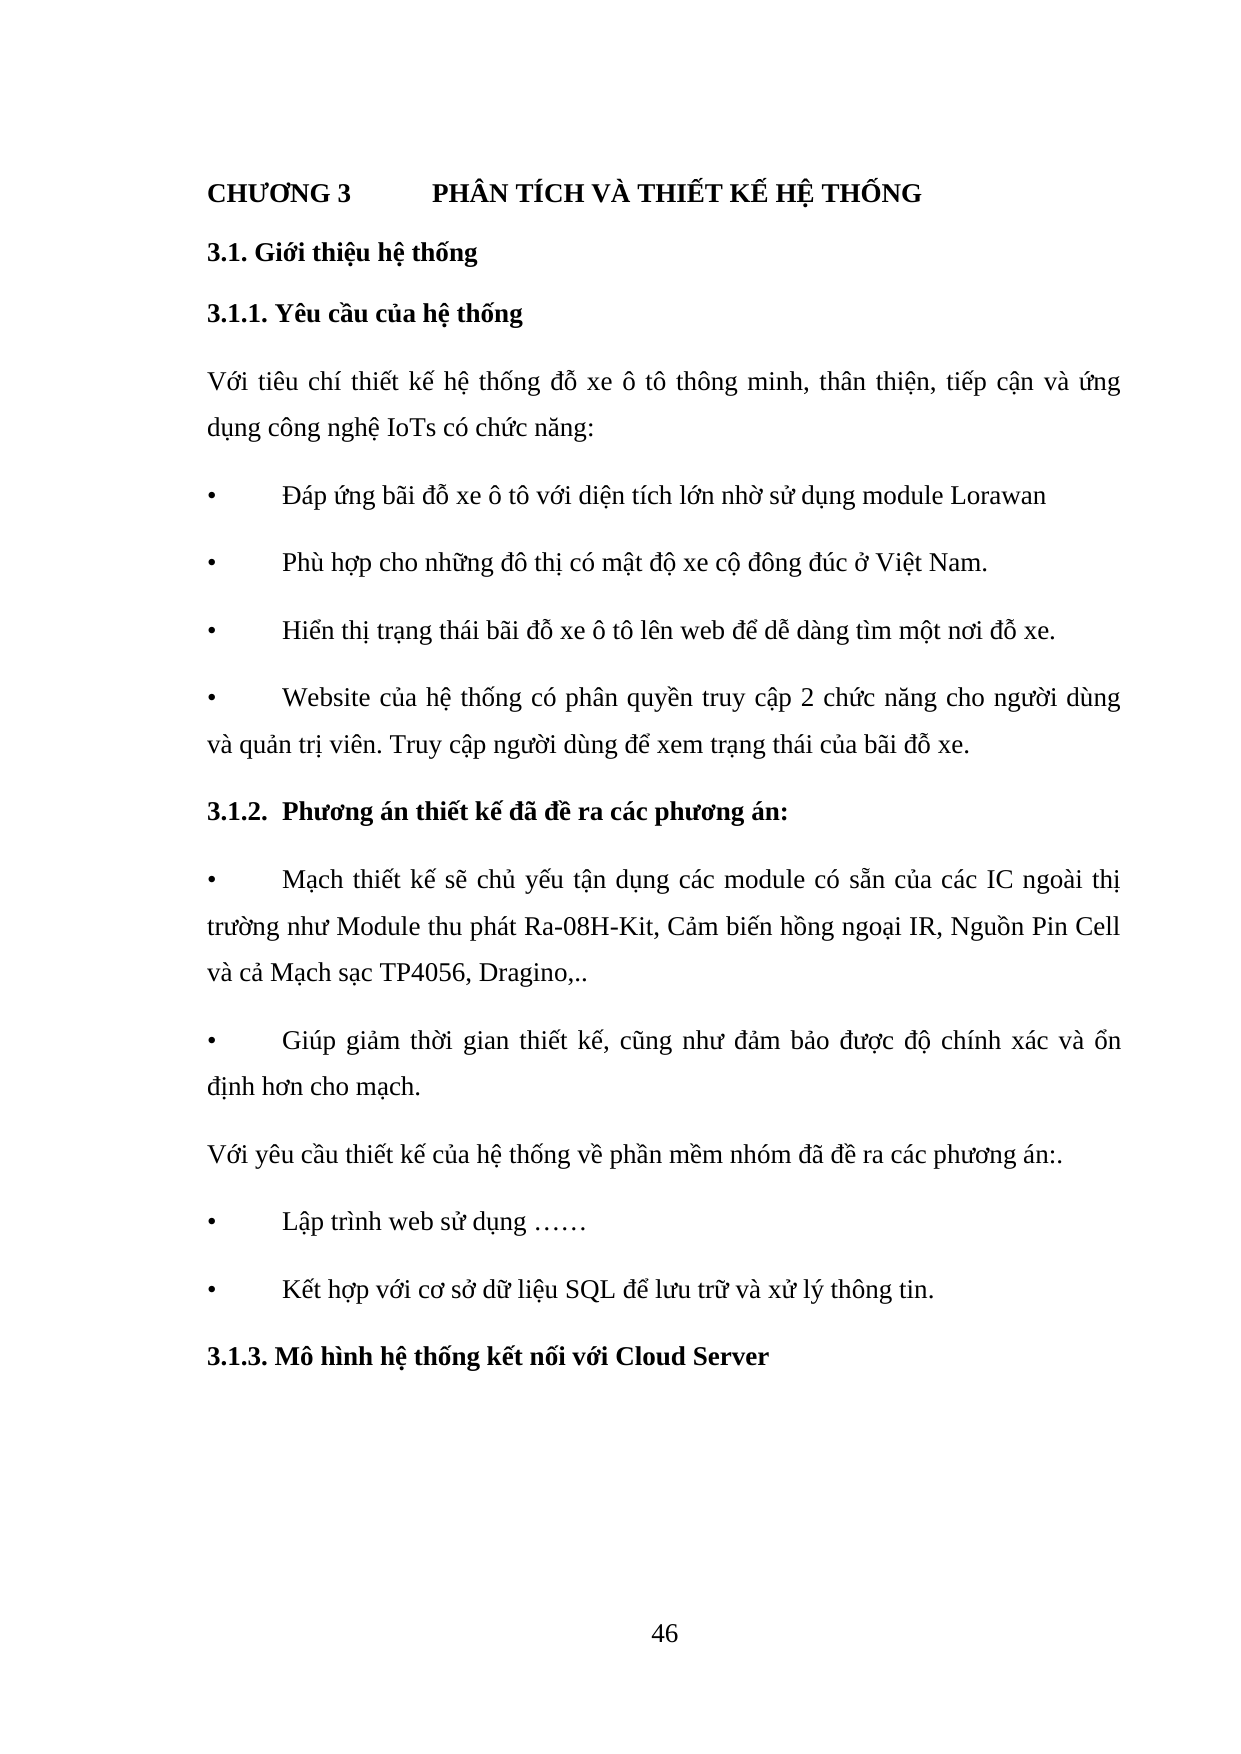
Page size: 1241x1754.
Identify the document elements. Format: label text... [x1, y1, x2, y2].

text • Mạch thiết kế sẽ chủ yếu tận dụng các module có sẵn của các IC ngoài thị trường như Module thu phát Ra-08H-Kit, Cảm biến hồng ngoại IR, Nguồn Pin Cell và cả Mạch sạc TP4056, Dragino,.. [207, 863, 1122, 987]
text • Giúp giảm thời gian thiết kế, cũng như đảm bảo được độ chính xác và ổn định hơn cho mạch. [207, 1024, 1122, 1102]
text 3.1.2. Phương án thiết kế đã đề ra các phương án: [207, 795, 1122, 827]
text CHƯƠNG 3 PHÂN TÍCH VÀ THIẾT KẾ HỆ THỐNG [207, 177, 1122, 208]
text 3.1.1. Yêu cầu của hệ thống [207, 297, 1122, 328]
text • Phù hợp cho những đô thị có mật độ xe cộ đông đúc ở Việt Nam. [207, 546, 1122, 577]
text Với tiêu chí thiết kế hệ thống đỗ xe ô tô thông minh, thân thiện, tiếp cận và ứng dụng công nghệ IoTs có chức năng: [207, 364, 1122, 442]
text • Lập trình web sử dụng …… [207, 1205, 1122, 1237]
text • Website của hệ thống có phân quyền truy cập 2 chức năng cho người dùng và quản trị viên. Truy cập người dùng để xem trạng thái của bãi đỗ xe. [207, 681, 1122, 759]
text • Hiển thị trạng thái bãi đỗ xe ô tô lên web để dễ dàng tìm một nơi đỗ xe. [207, 614, 1122, 645]
text • Kết hợp với cơ sở dữ liệu SQL để lưu trữ và xử lý thông tin. [207, 1273, 1122, 1304]
subtitle 3.1. Giới thiệu hệ thống [207, 236, 1122, 267]
text • Đáp ứng bãi đỗ xe ô tô với diện tích lớn nhờ sử dụng module Lorawan [207, 479, 1122, 510]
text Với yêu cầu thiết kế của hệ thống về phần mềm nhóm đã đề ra các phương án:. [207, 1138, 1122, 1169]
text 3.1.3. Mô hình hệ thống kết nối với Cloud Server [207, 1340, 1122, 1372]
